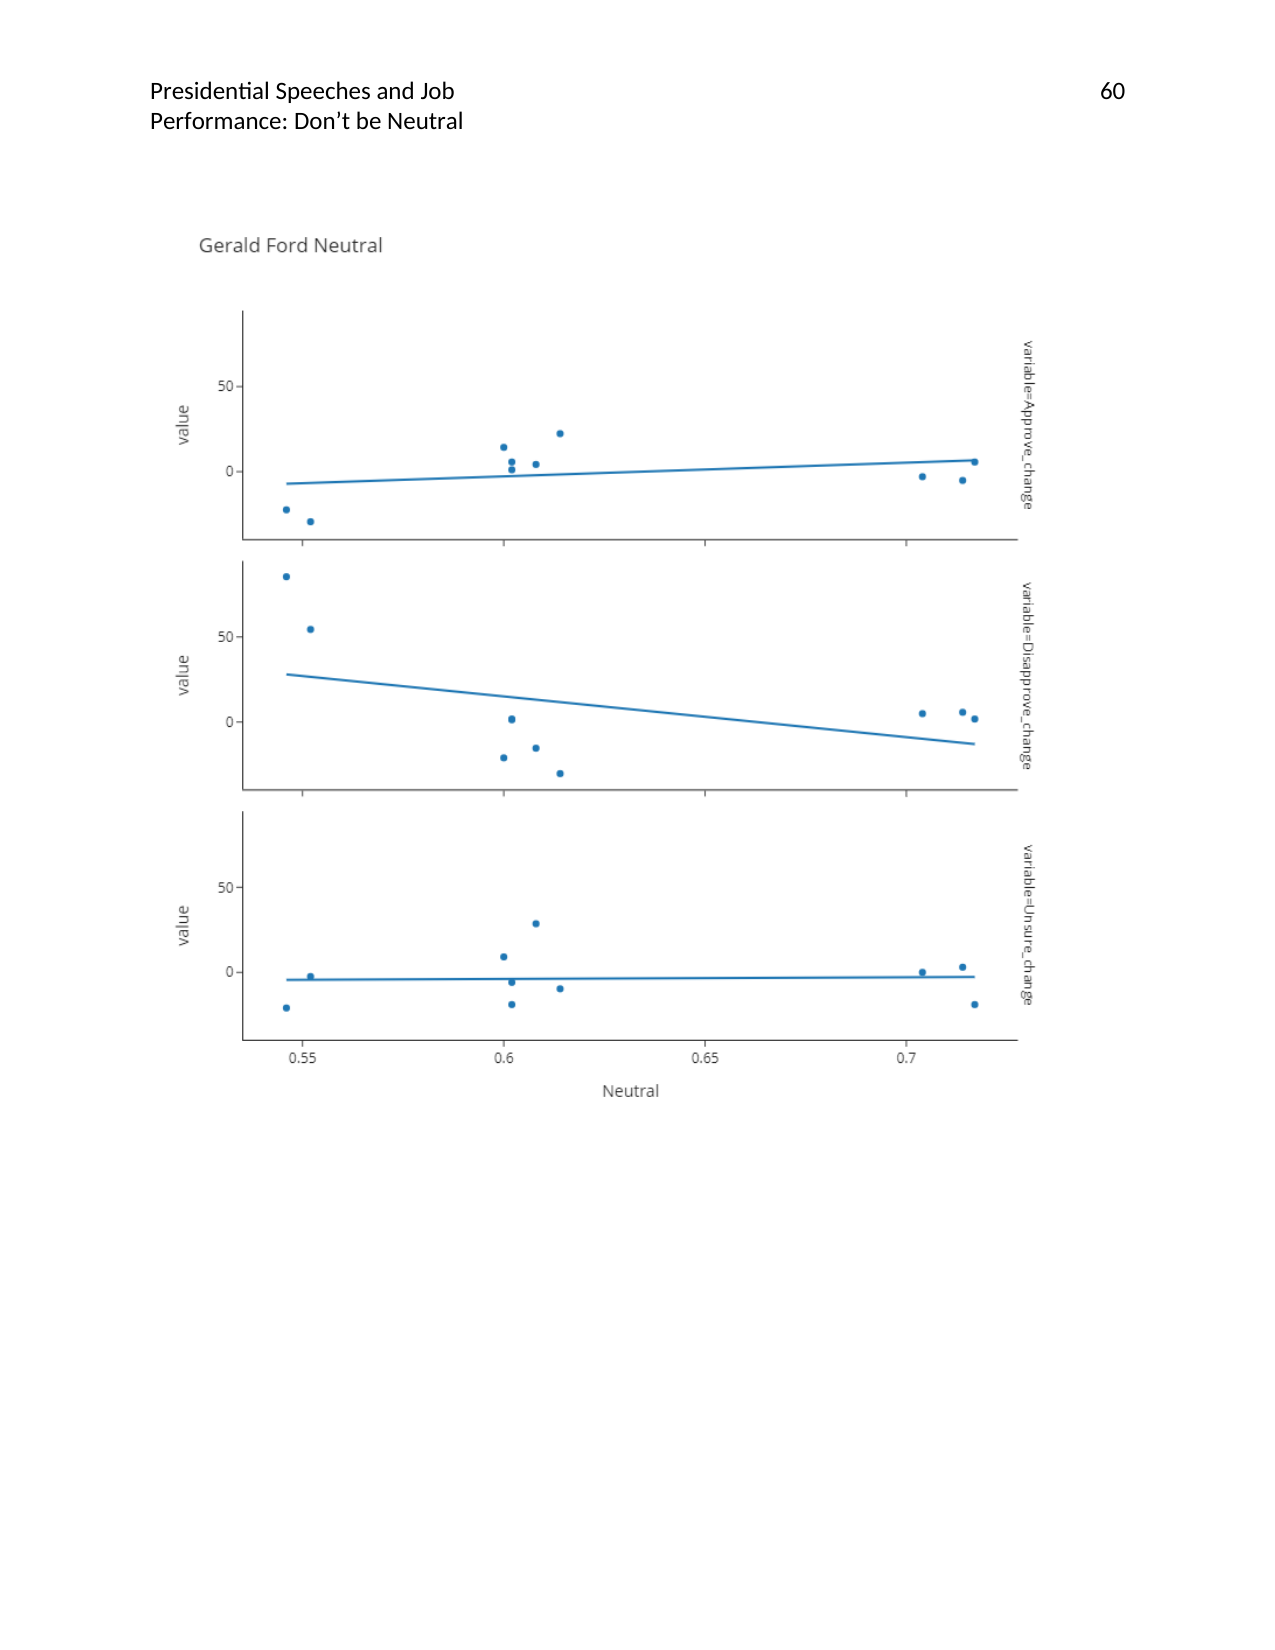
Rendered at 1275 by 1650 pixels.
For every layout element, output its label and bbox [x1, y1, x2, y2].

picture [150, 194, 1125, 1132]
